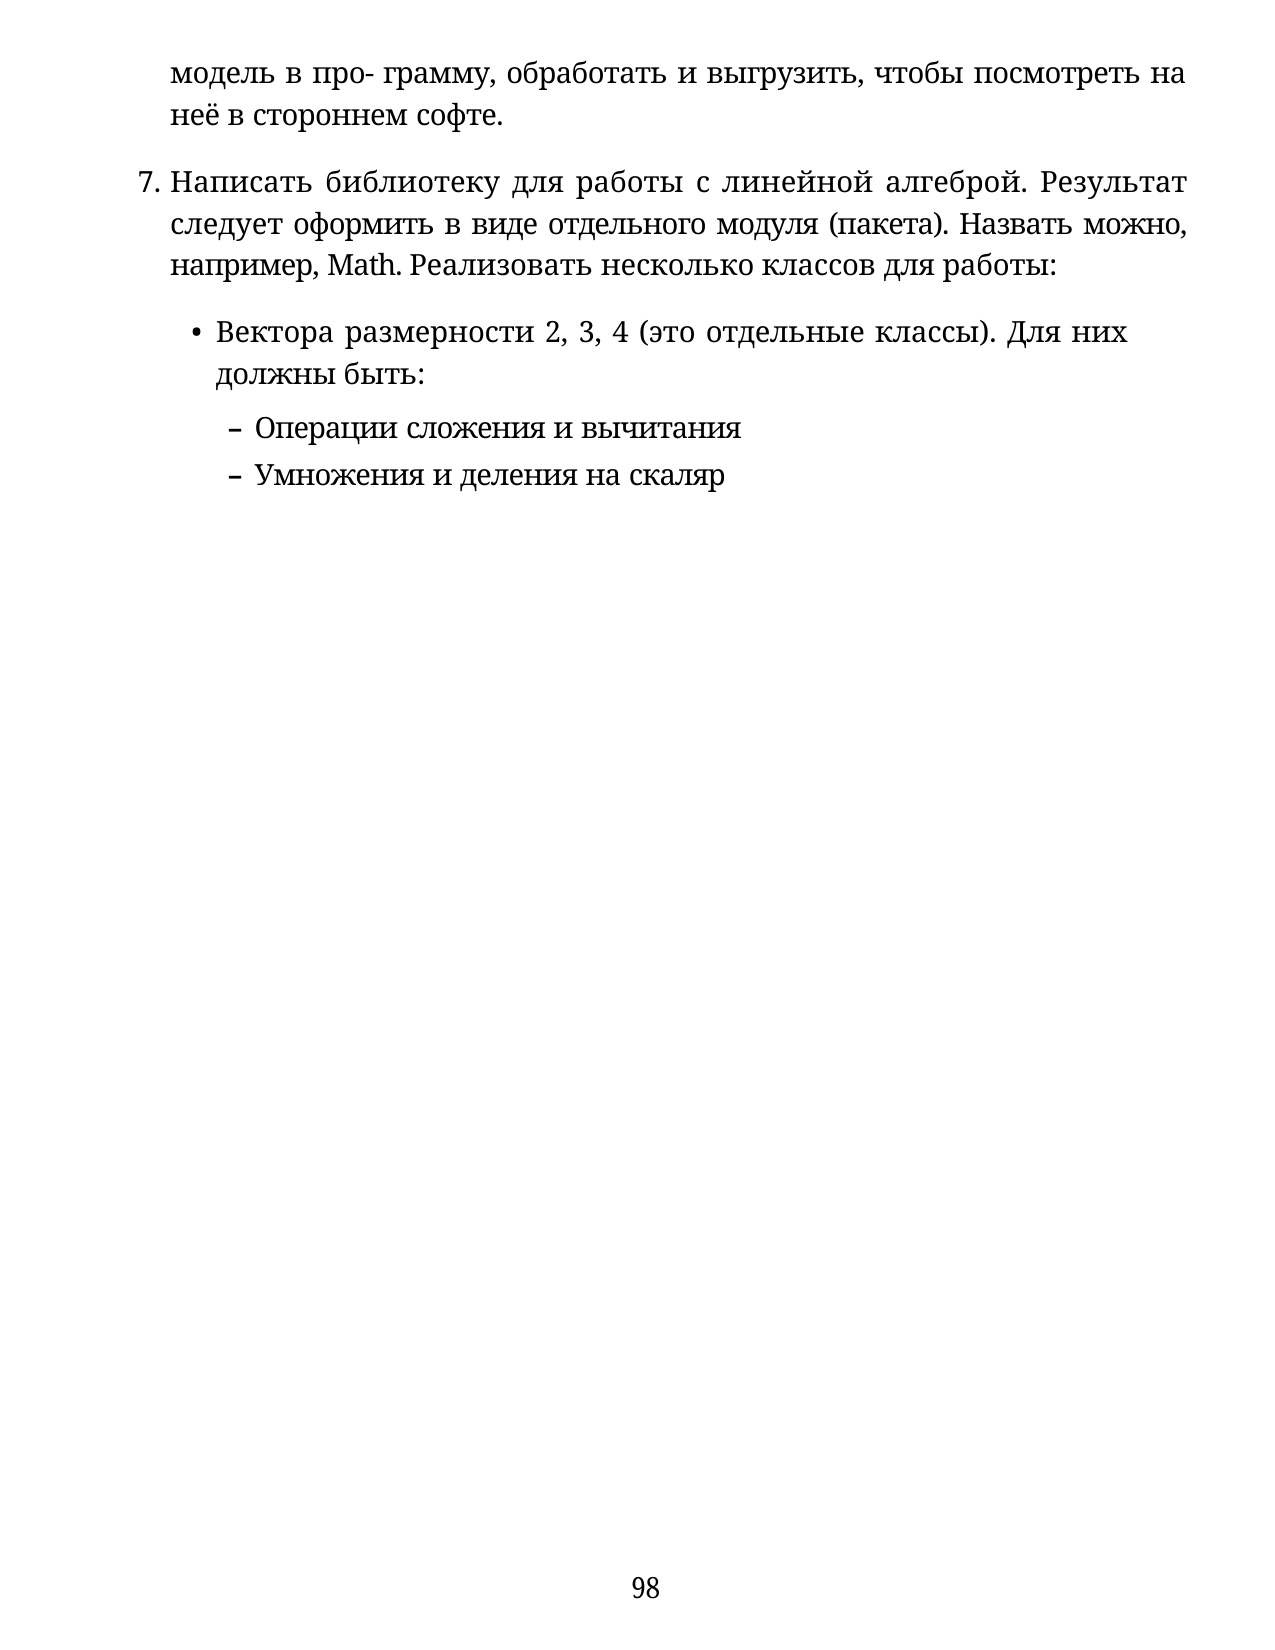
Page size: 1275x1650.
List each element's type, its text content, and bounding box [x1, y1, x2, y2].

list Операции сложения и вычитания [228, 407, 1237, 447]
list Умножения и деления на скаляр [228, 454, 1237, 493]
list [137, 52, 1187, 133]
list Написать библиотеку для работы с линейной алгеброй. Результат следует оформить в виде отдельного модуля (пакета). Назвать можно, например, Math. Реализовать несколько классов для работы: [137, 161, 1189, 284]
list Вектора размерности 2, 3, 4 (это отдельные классы). Для них должны быть: [191, 312, 1187, 393]
